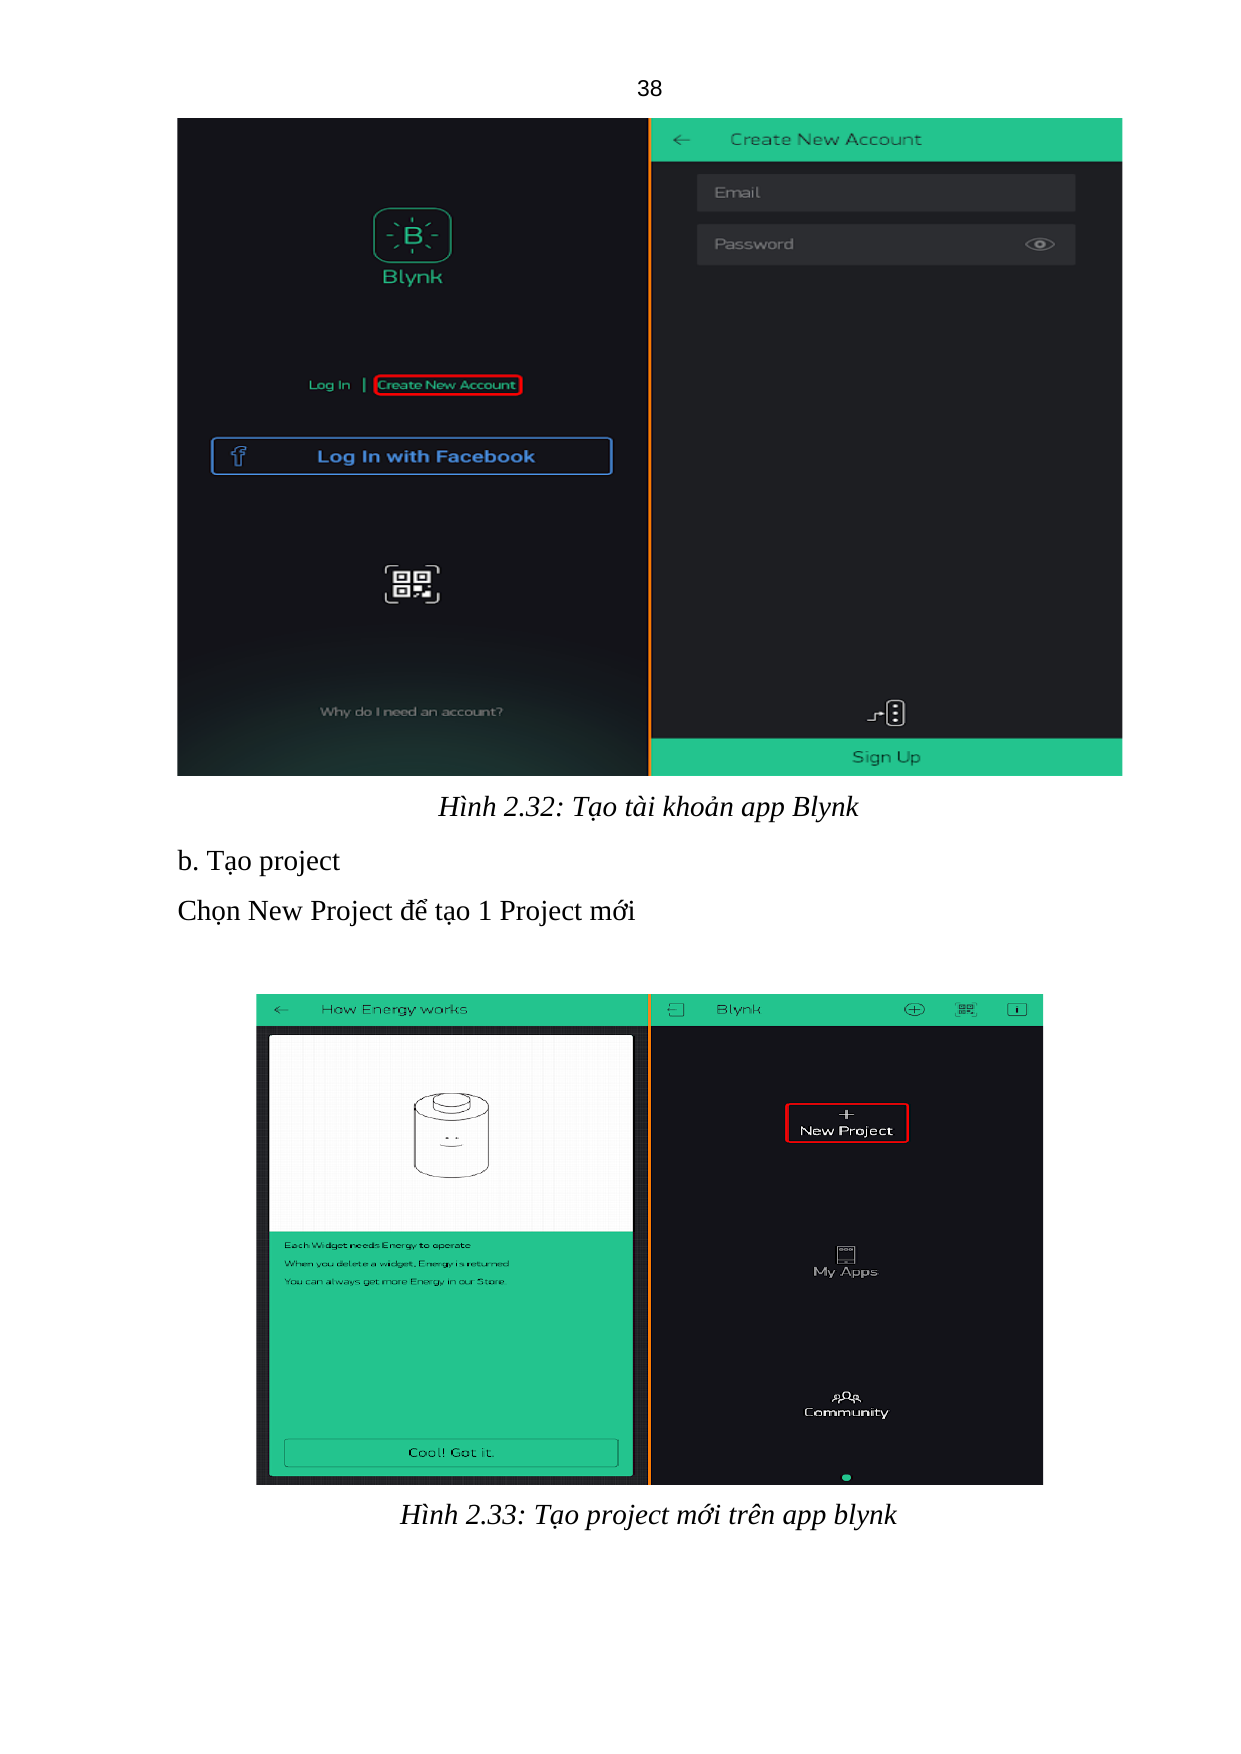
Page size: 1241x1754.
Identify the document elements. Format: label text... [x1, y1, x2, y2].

picture [177, 118, 1123, 776]
picture [256, 994, 1044, 1485]
text Chọn New Project để tạo 1 Project mới [177, 893, 1122, 927]
text b. Tạo project [177, 843, 1122, 877]
